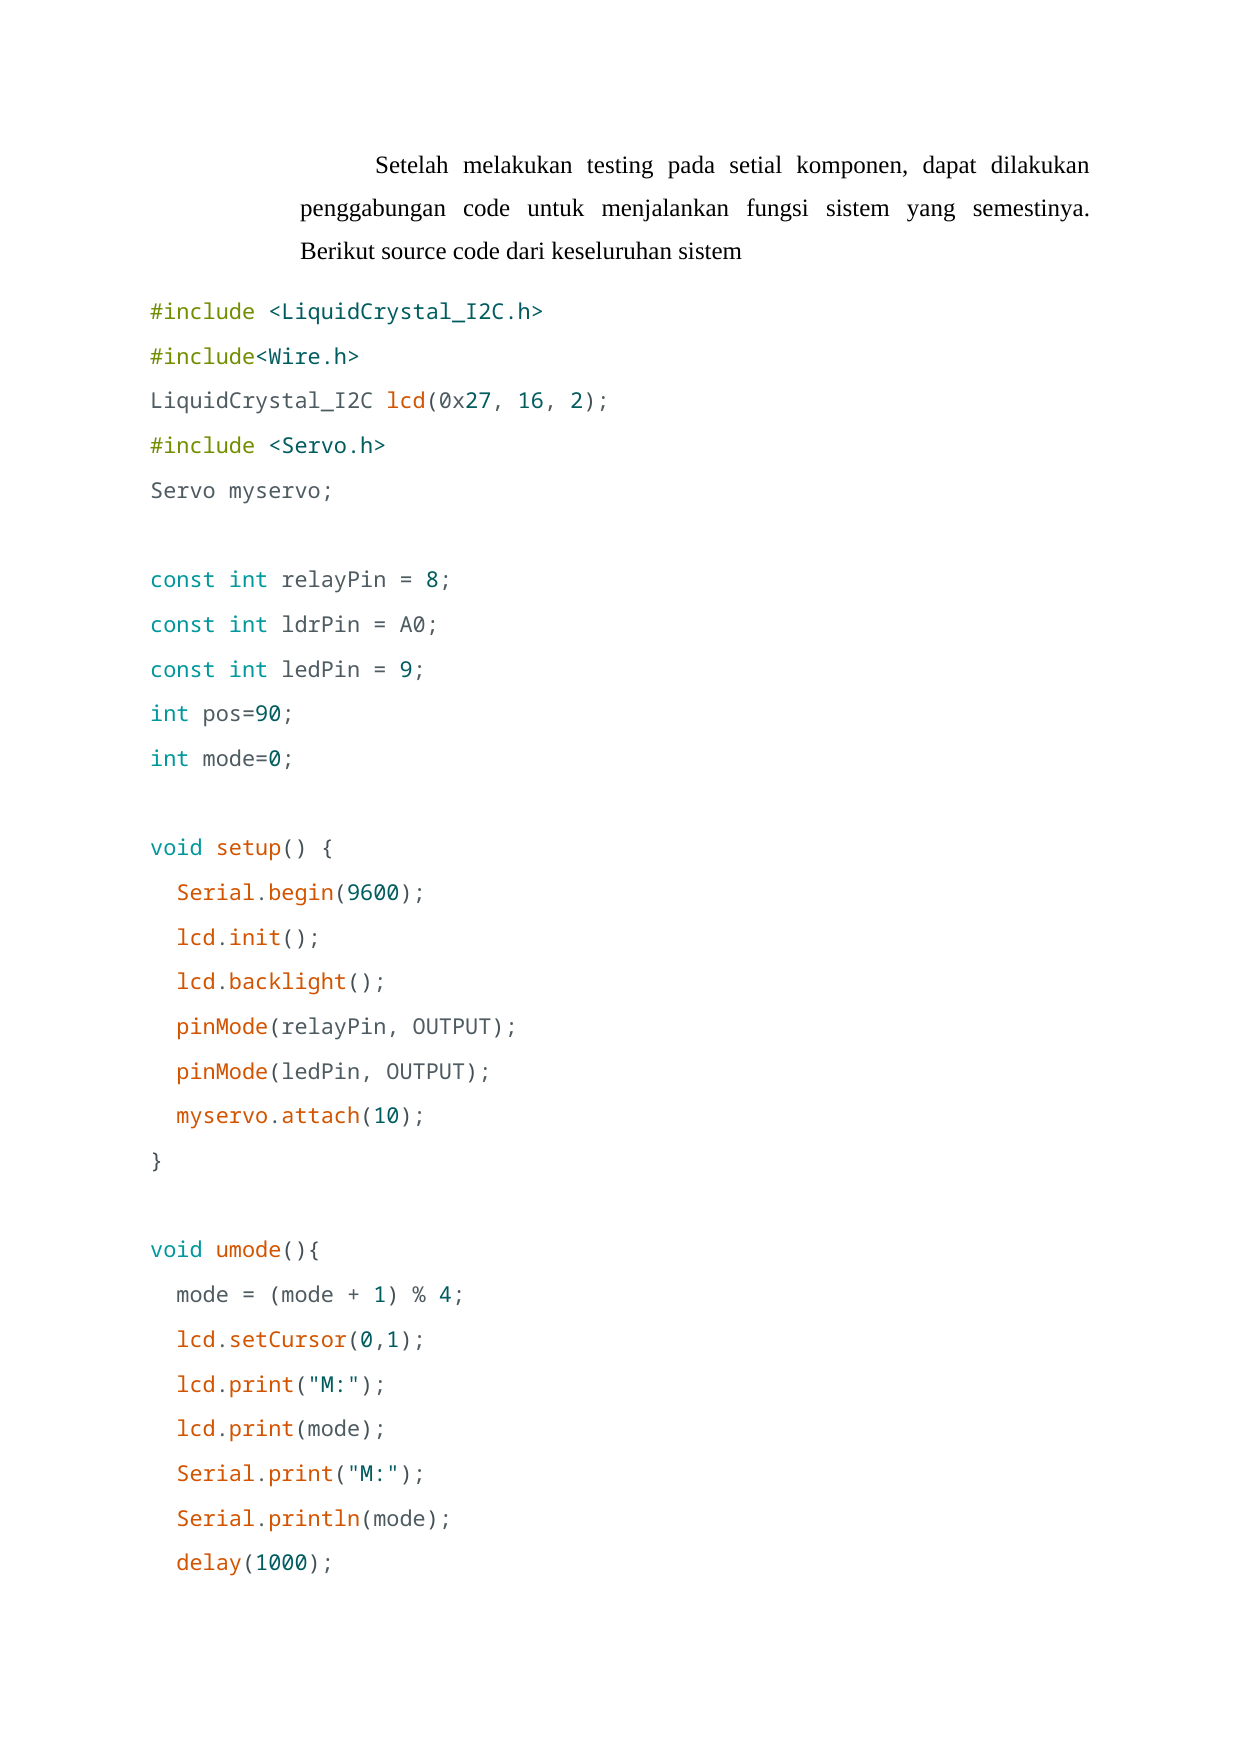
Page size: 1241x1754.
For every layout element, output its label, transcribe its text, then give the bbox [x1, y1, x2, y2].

text lcd.setCursor(0,1); [150, 1324, 1090, 1354]
text } [150, 1145, 1090, 1175]
text const int ledPin = 9; [150, 653, 1090, 683]
text myservo.attach(10); [150, 1100, 1090, 1130]
text lcd.print("M:"); [150, 1368, 1090, 1398]
text mode = (mode + 1) % 4; [150, 1279, 1090, 1309]
text Setelah melakukan testing pada setial komponen, dapat dilakukan penggabungan code untuk menjalankan fungsi sistem yang semestinya. Berikut source code dari keseluruhan sistem [300, 150, 1090, 265]
text pinMode(ledPin, OUTPUT); [150, 1056, 1090, 1086]
text Serial.begin(9600); [150, 877, 1090, 907]
text Servo myservo; [150, 475, 1090, 504]
text pinMode(relayPin, OUTPUT); [150, 1011, 1090, 1041]
text #include<Wire.h> [150, 341, 1090, 371]
text int pos=90; [150, 698, 1090, 728]
text void umode(){ [150, 1234, 1090, 1264]
text lcd.backlight(); [150, 966, 1090, 996]
text const int relayPin = 8; [150, 564, 1090, 594]
text delay(1000); [150, 1547, 1090, 1577]
text Serial.println(mode); [150, 1503, 1090, 1532]
text int mode=0; [150, 743, 1090, 773]
text #include <LiquidCrystal_I2C.h> [150, 296, 1090, 326]
text LiquidCrystal_I2C lcd(0x27, 16, 2); [150, 385, 1090, 415]
text void setup() { [150, 832, 1090, 862]
text #include <Servo.h> [150, 430, 1090, 460]
text lcd.print(mode); [150, 1413, 1090, 1443]
text lcd.init(); [150, 922, 1090, 951]
text const int ldrPin = A0; [150, 609, 1090, 639]
text Serial.print("M:"); [150, 1458, 1090, 1488]
